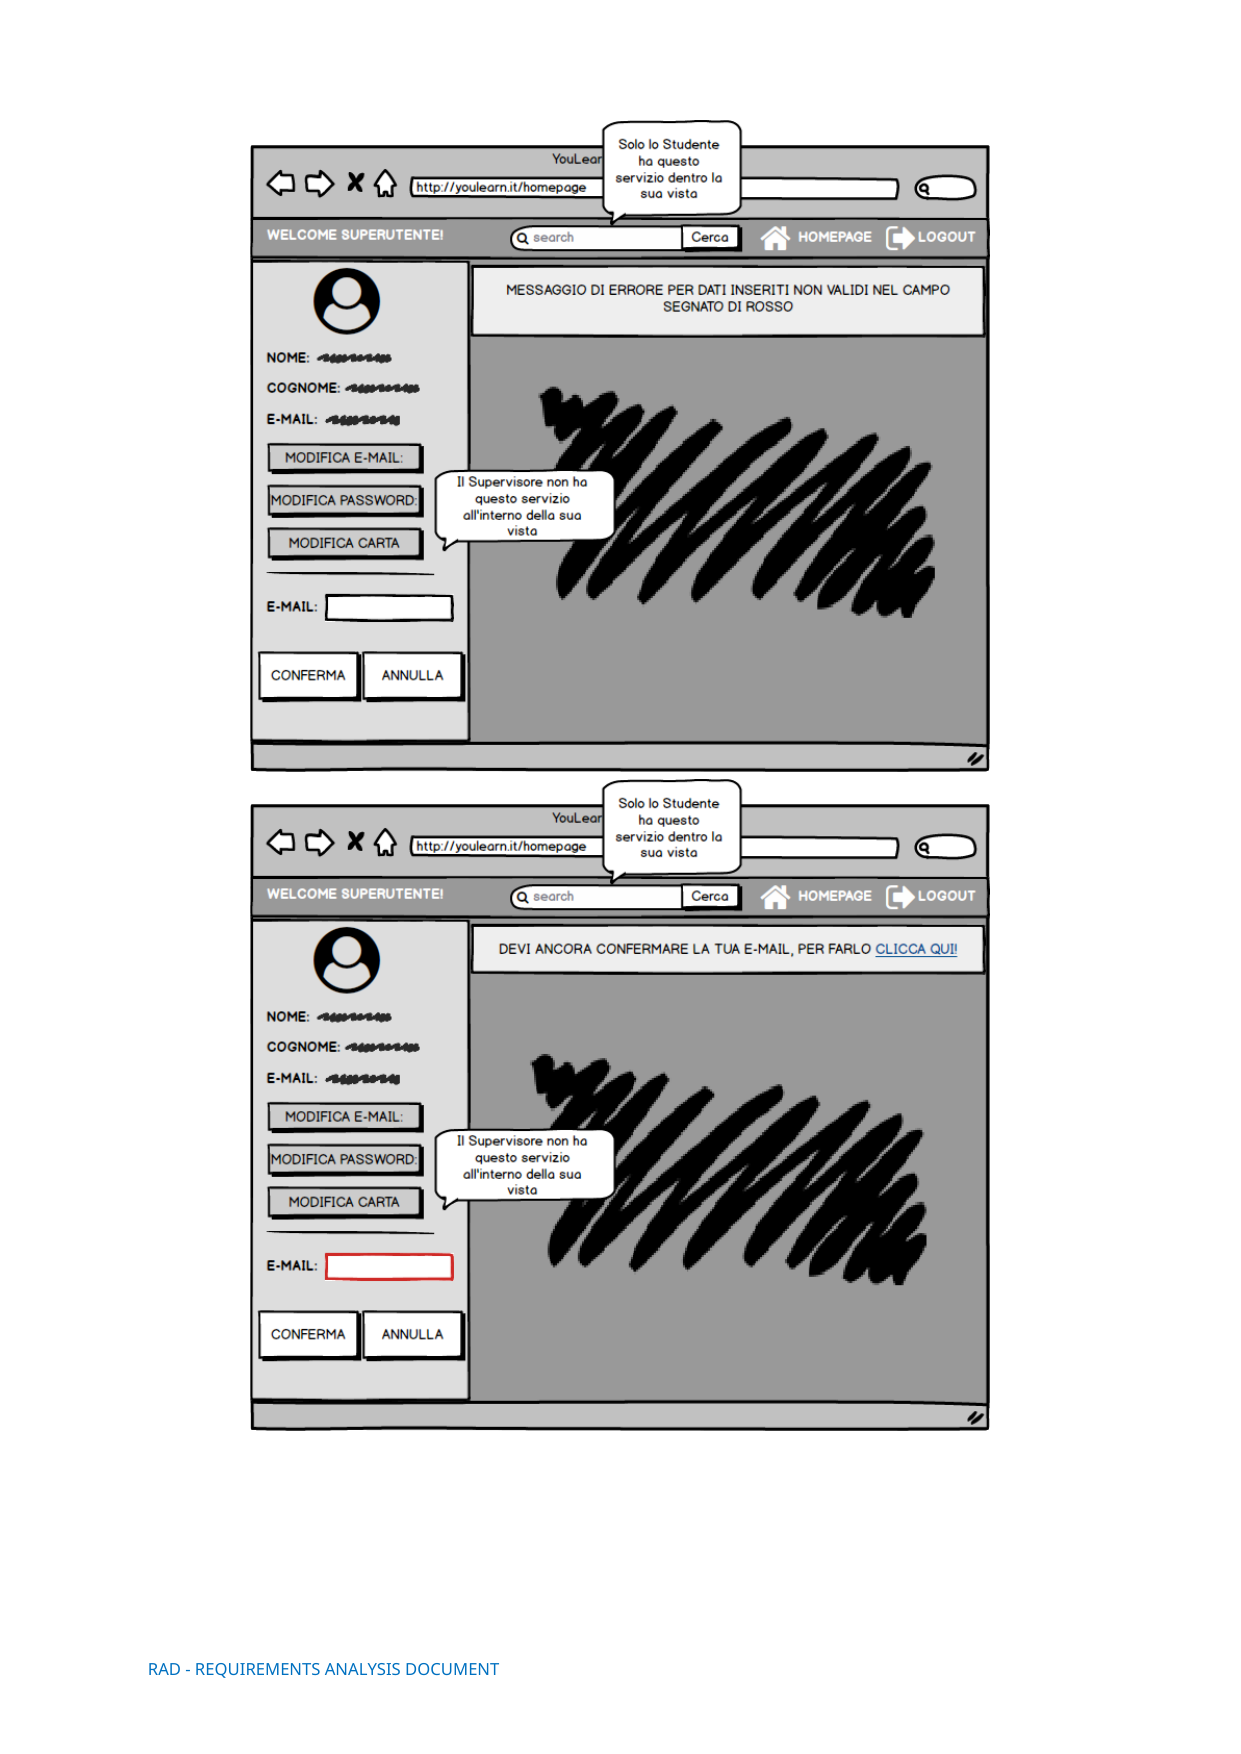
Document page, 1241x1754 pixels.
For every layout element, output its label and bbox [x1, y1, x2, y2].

picture [250, 778, 990, 1431]
picture [250, 119, 990, 772]
